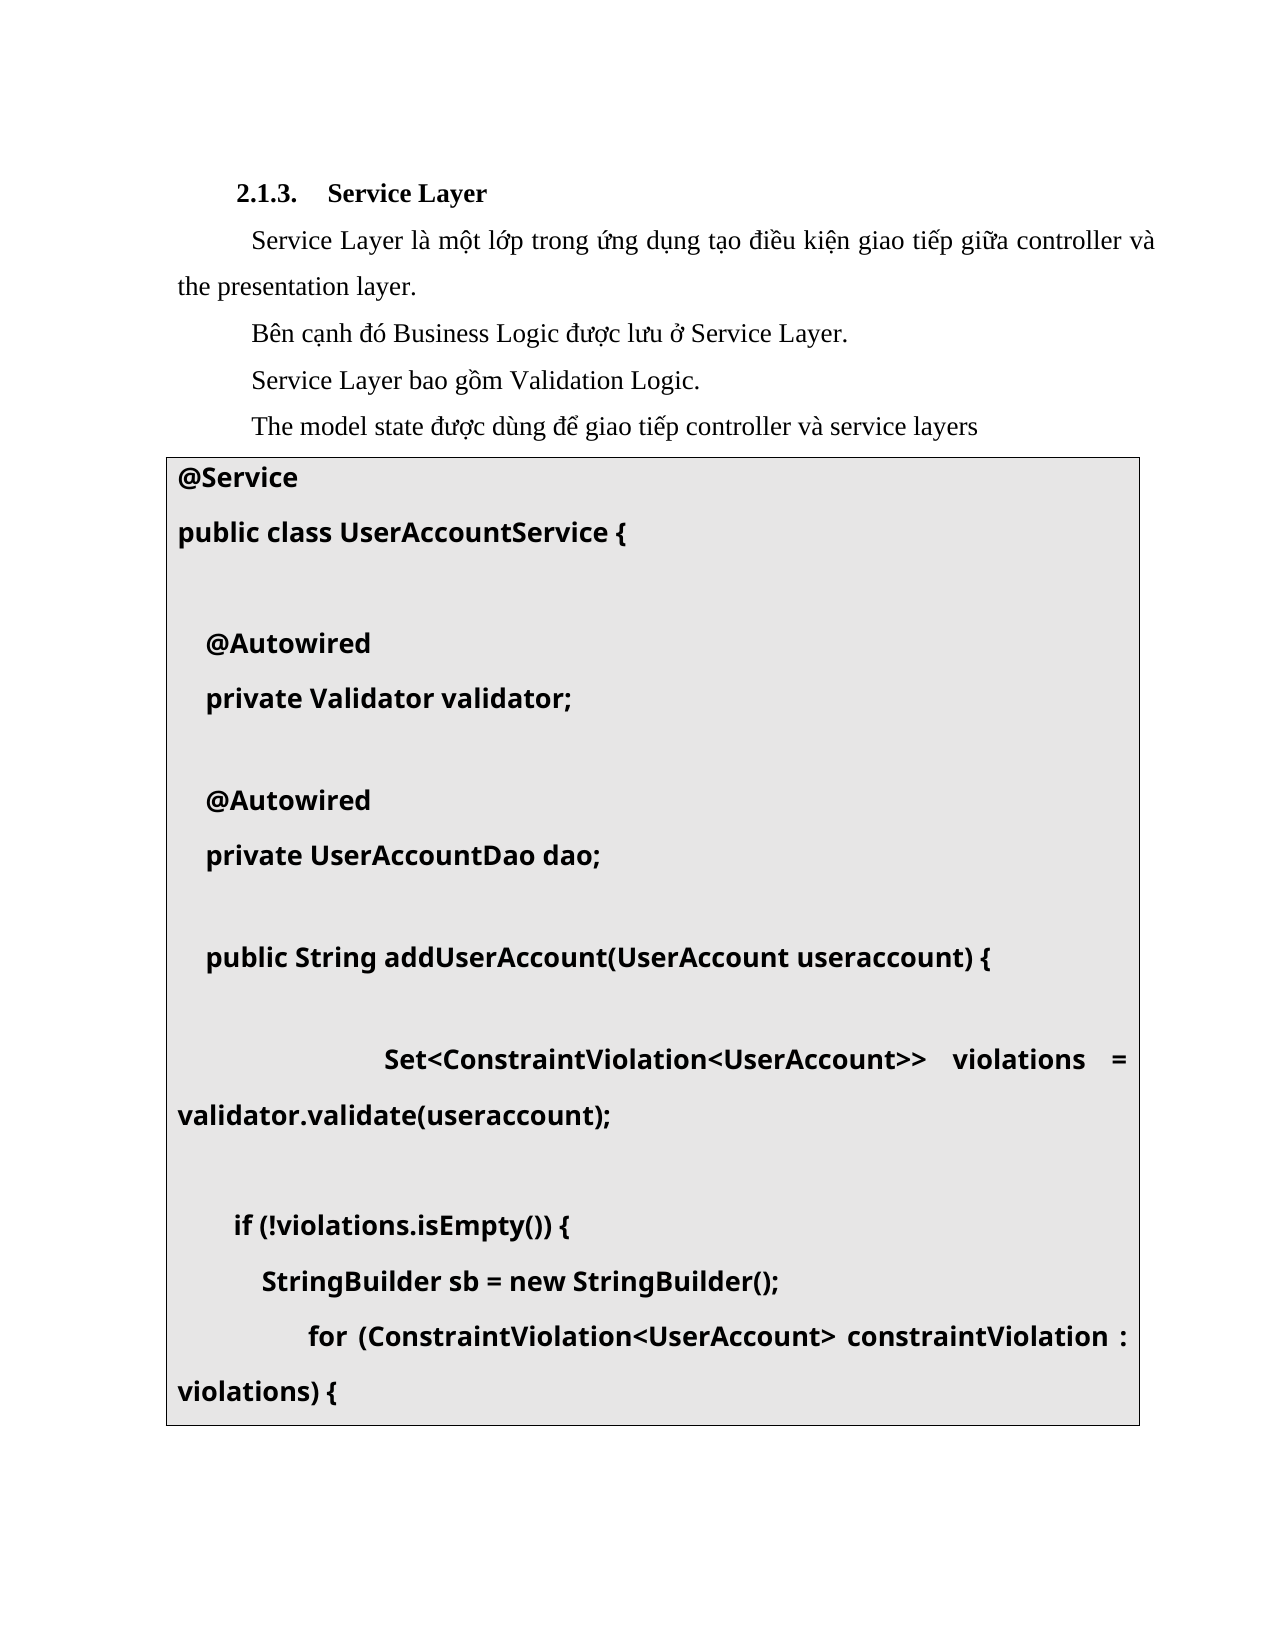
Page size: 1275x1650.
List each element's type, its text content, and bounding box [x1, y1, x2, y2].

subtitle Service Layer [236, 177, 1157, 208]
text Service Layer bao gồm Validation Logic. [177, 364, 1157, 395]
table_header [167, 458, 1139, 1425]
text The model state được dùng để giao tiếp controller và service layers [177, 411, 1157, 442]
text Service Layer là một lớp trong ứng dụng tạo điều kiện giao tiếp giữa controller và the presentation layer. [177, 224, 1157, 302]
text Bên cạnh đó Business Logic được lưu ở Service Layer. [177, 317, 1157, 348]
